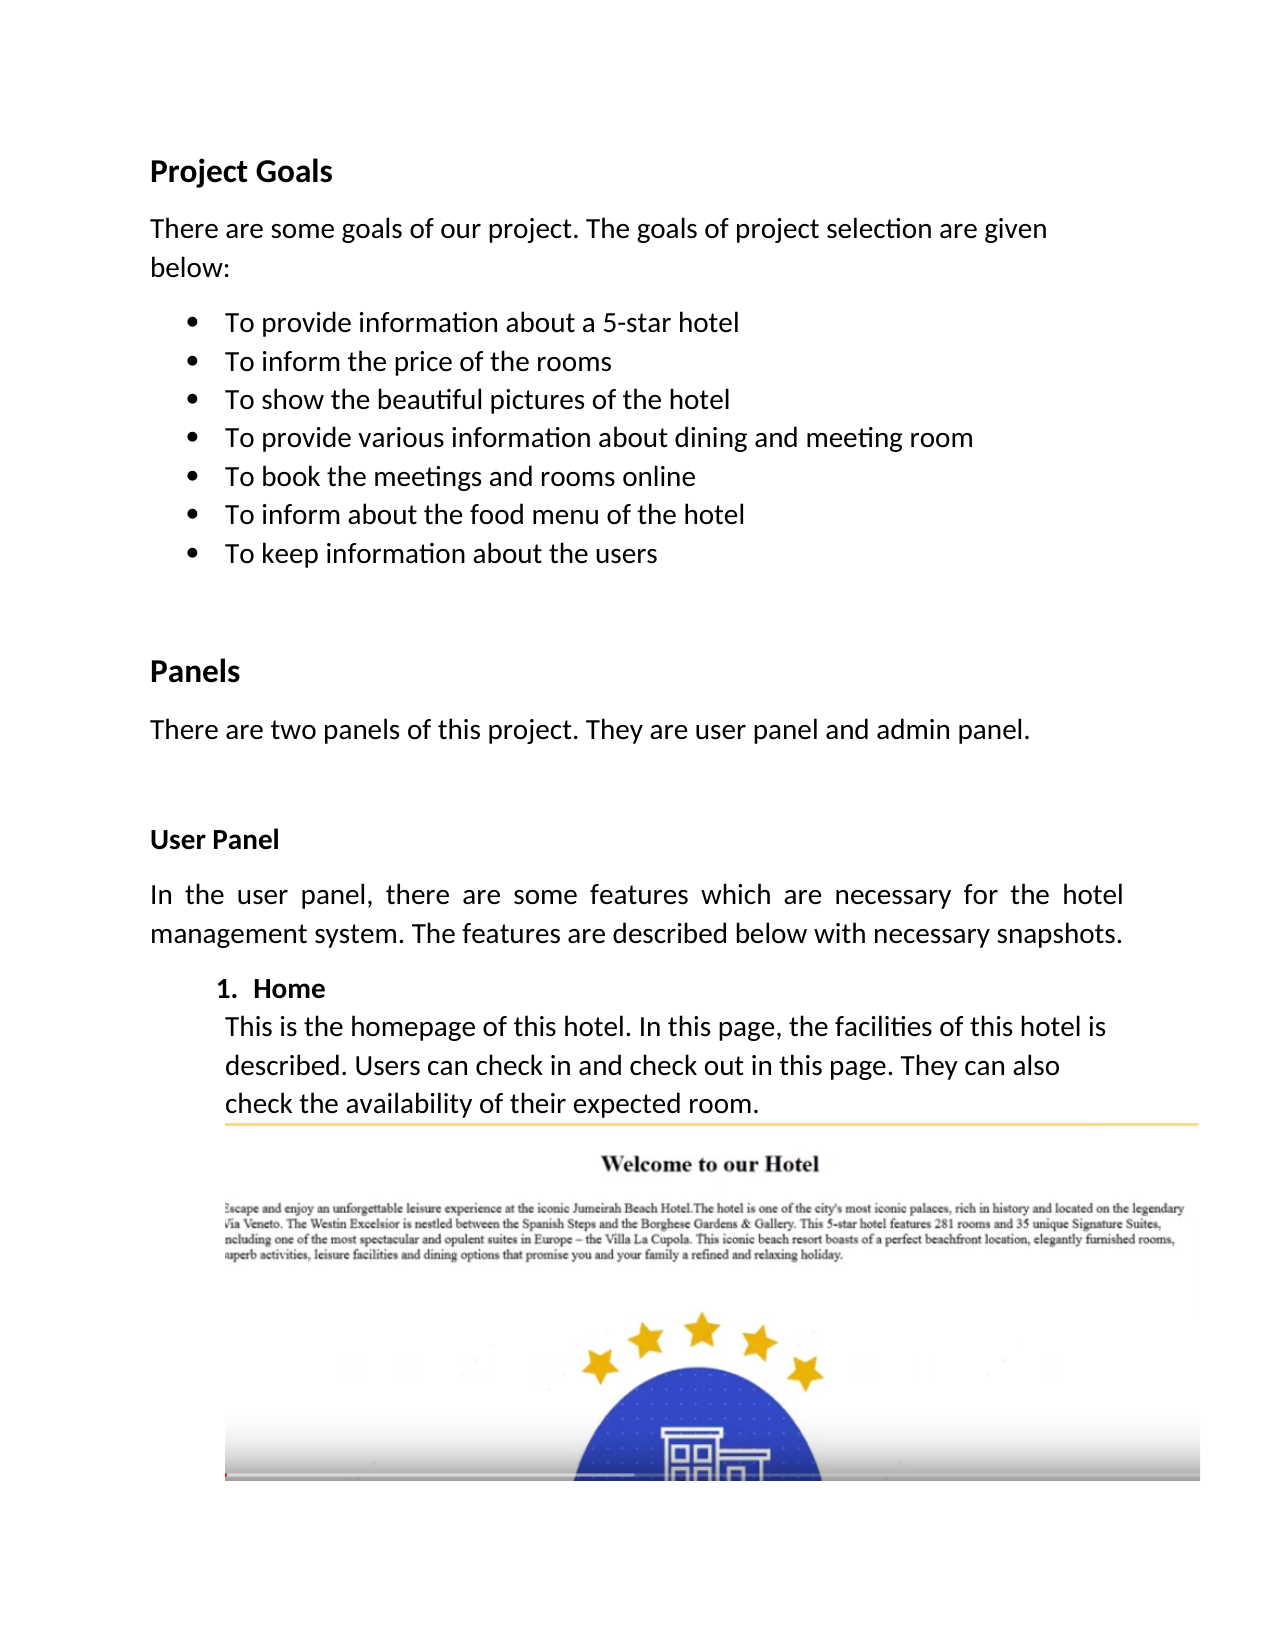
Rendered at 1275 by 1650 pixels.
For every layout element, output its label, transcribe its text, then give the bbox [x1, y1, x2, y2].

picture [225, 1123, 1200, 1481]
list To book the meetings and rooms online [187, 458, 1125, 493]
list To provide various information about dining and meeting room [187, 419, 1125, 455]
list To inform the price of the rooms [187, 343, 1125, 378]
list To inform about the food menu of the hotel [187, 496, 1125, 532]
text There are some goals of our project. The goals of project selection are given below: [150, 211, 1125, 285]
text In the user panel, there are some features which are necessary for the hotel management system. The features are described below with necessary snapshots. [150, 876, 1125, 951]
text User Panel [150, 821, 1125, 857]
text There are two panels of this project. They are user panel and admin panel. [150, 711, 1125, 747]
list To show the beautiful pictures of the hotel [187, 381, 1125, 417]
text Panels [150, 651, 1125, 691]
list To keep information about the users [187, 535, 1125, 570]
text Project Goals [150, 150, 1125, 191]
list This is the homepage of this hotel. In this page, the facilities of this hotel is described. Users can check in and check out in this page. They can also check the availability of their expected room. [225, 1008, 1125, 1123]
list Home [216, 970, 1125, 1006]
list To provide information about a 5-star hotel [187, 304, 1125, 340]
